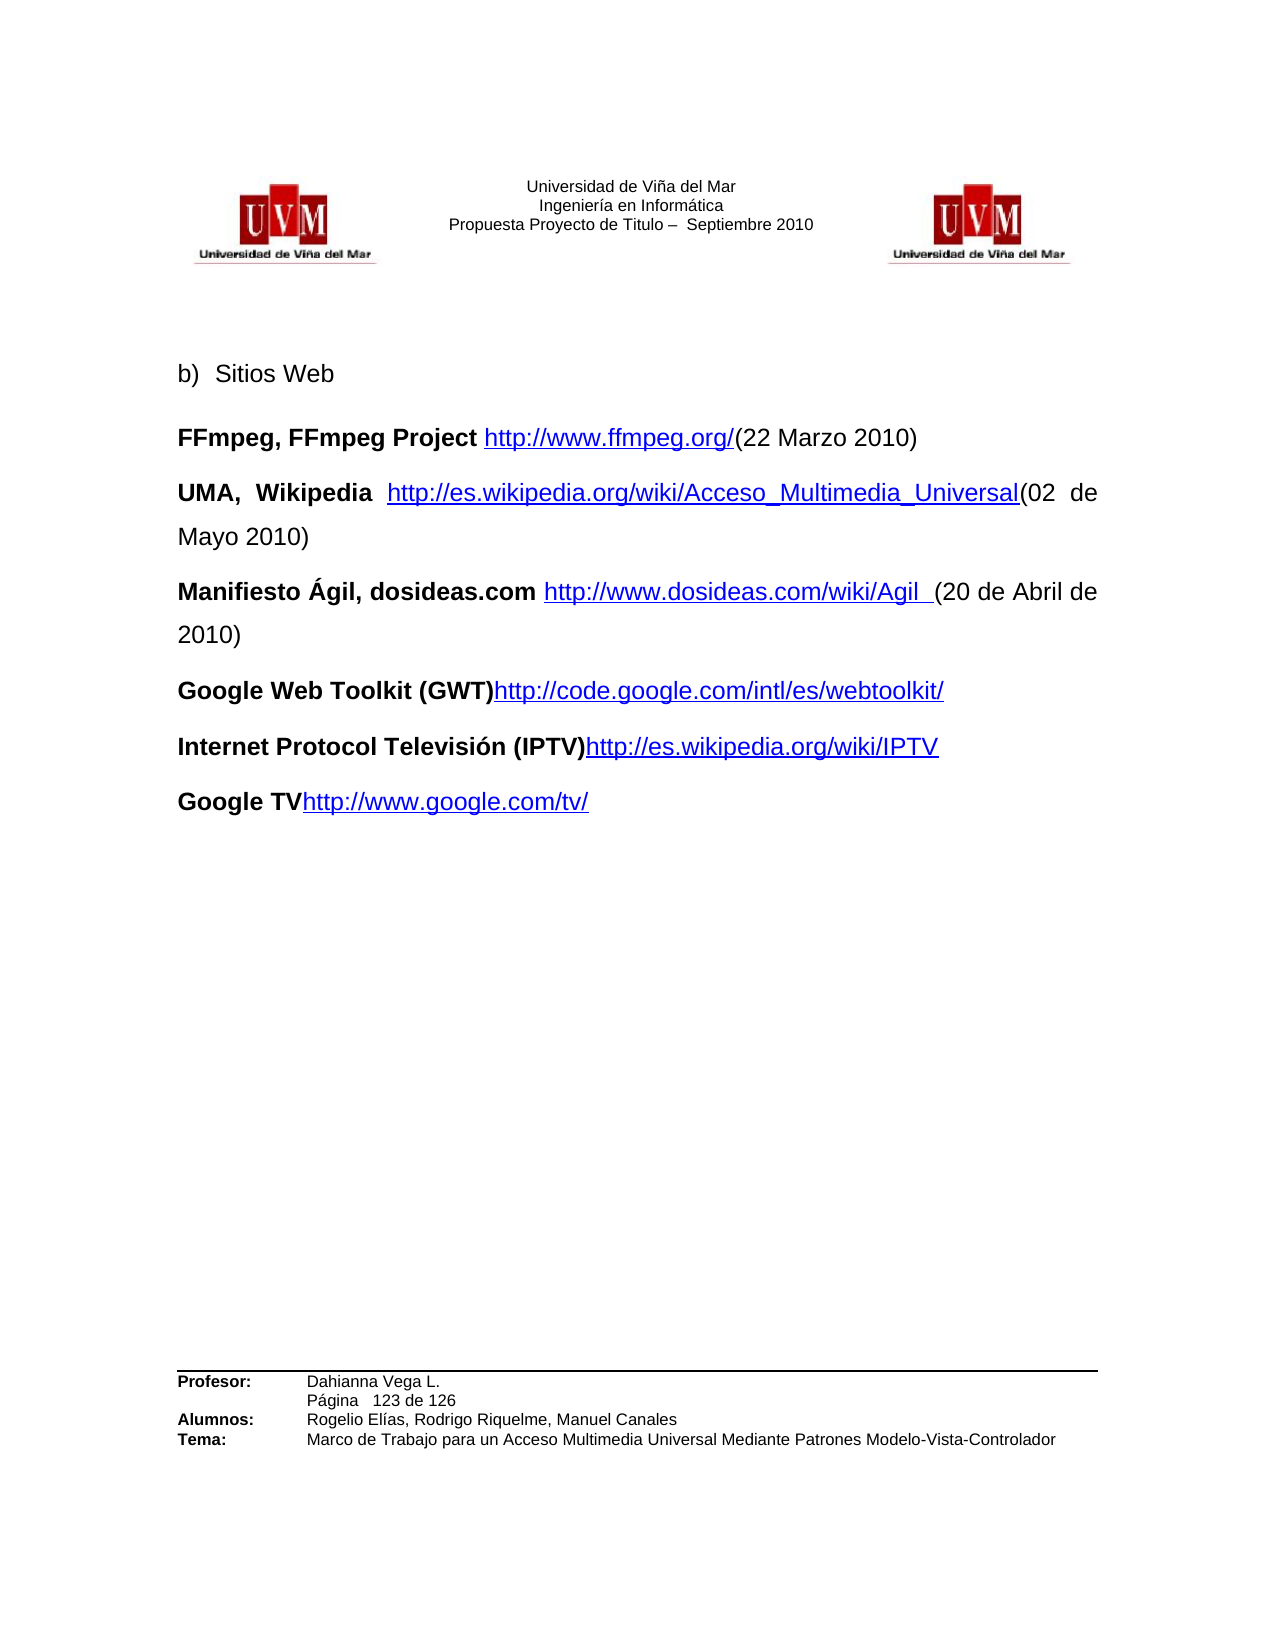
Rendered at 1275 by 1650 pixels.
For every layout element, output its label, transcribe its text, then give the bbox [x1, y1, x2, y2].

list UMA, Wikipedia http://es.wikipedia.org/wiki/Acceso_Multimedia_Universal(02 de Mayo 2010) [177, 478, 1098, 550]
list FFmpeg, FFmpeg Project http://www.ffmpeg.org/(22 Marzo 2010) [177, 423, 1098, 452]
list Google Web Toolkit (GWT)http://code.google.com/intl/es/webtoolkit/ [177, 676, 1098, 705]
picture [871, 176, 1084, 267]
list b) Sitios Web [177, 359, 1098, 388]
list Google TVhttp://www.google.com/tv/ [177, 787, 1098, 816]
picture [177, 176, 390, 267]
list Internet Protocol Televisión (IPTV)http://es.wikipedia.org/wiki/IPTV [177, 732, 1098, 760]
list Manifiesto Ágil, dosideas.com http://www.dosideas.com/wiki/Agil (20 de Abril de 2010) [177, 577, 1098, 649]
